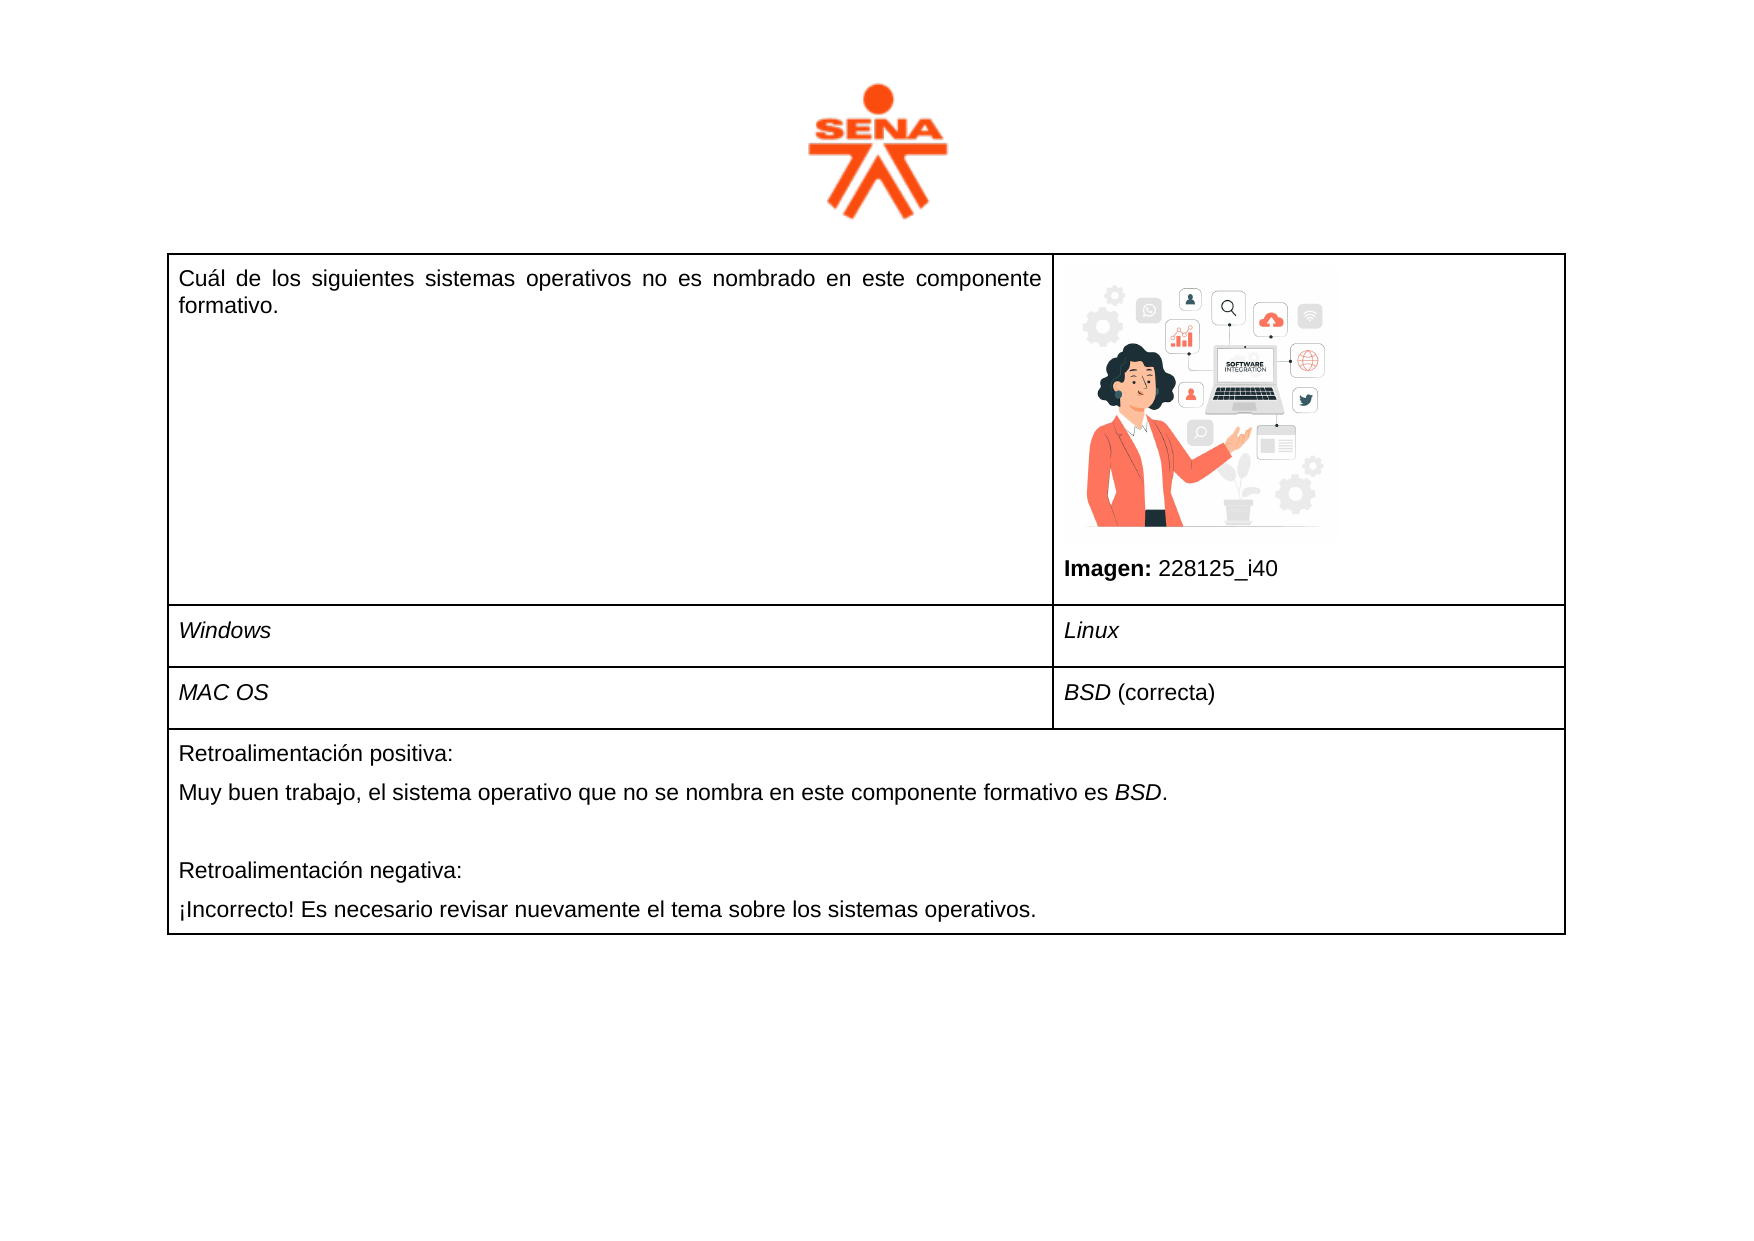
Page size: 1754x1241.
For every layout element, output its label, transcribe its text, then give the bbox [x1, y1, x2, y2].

table_cell MAC OS [169, 668, 1052, 728]
table_cell Linux [1054, 606, 1564, 666]
table_cell Retroalimentación positiva: Muy buen trabajo, el sistema operativo que no se nombra en este componente formativo es BSD. Retroalimentación negativa: ¡Incorrecto! Es necesario revisar nuevamente el tema sobre los sistemas operativos. [169, 730, 1564, 933]
picture [796, 75, 958, 227]
table_cell BSD (correcta) [1054, 668, 1564, 728]
table_cell Cuál de los siguientes sistemas operativos no es nombrado en este componente formativo. [169, 255, 1052, 604]
picture [1063, 265, 1341, 543]
table_cell Windows [169, 606, 1052, 666]
table_cell Imagen: 228125_i40 [1054, 255, 1564, 604]
